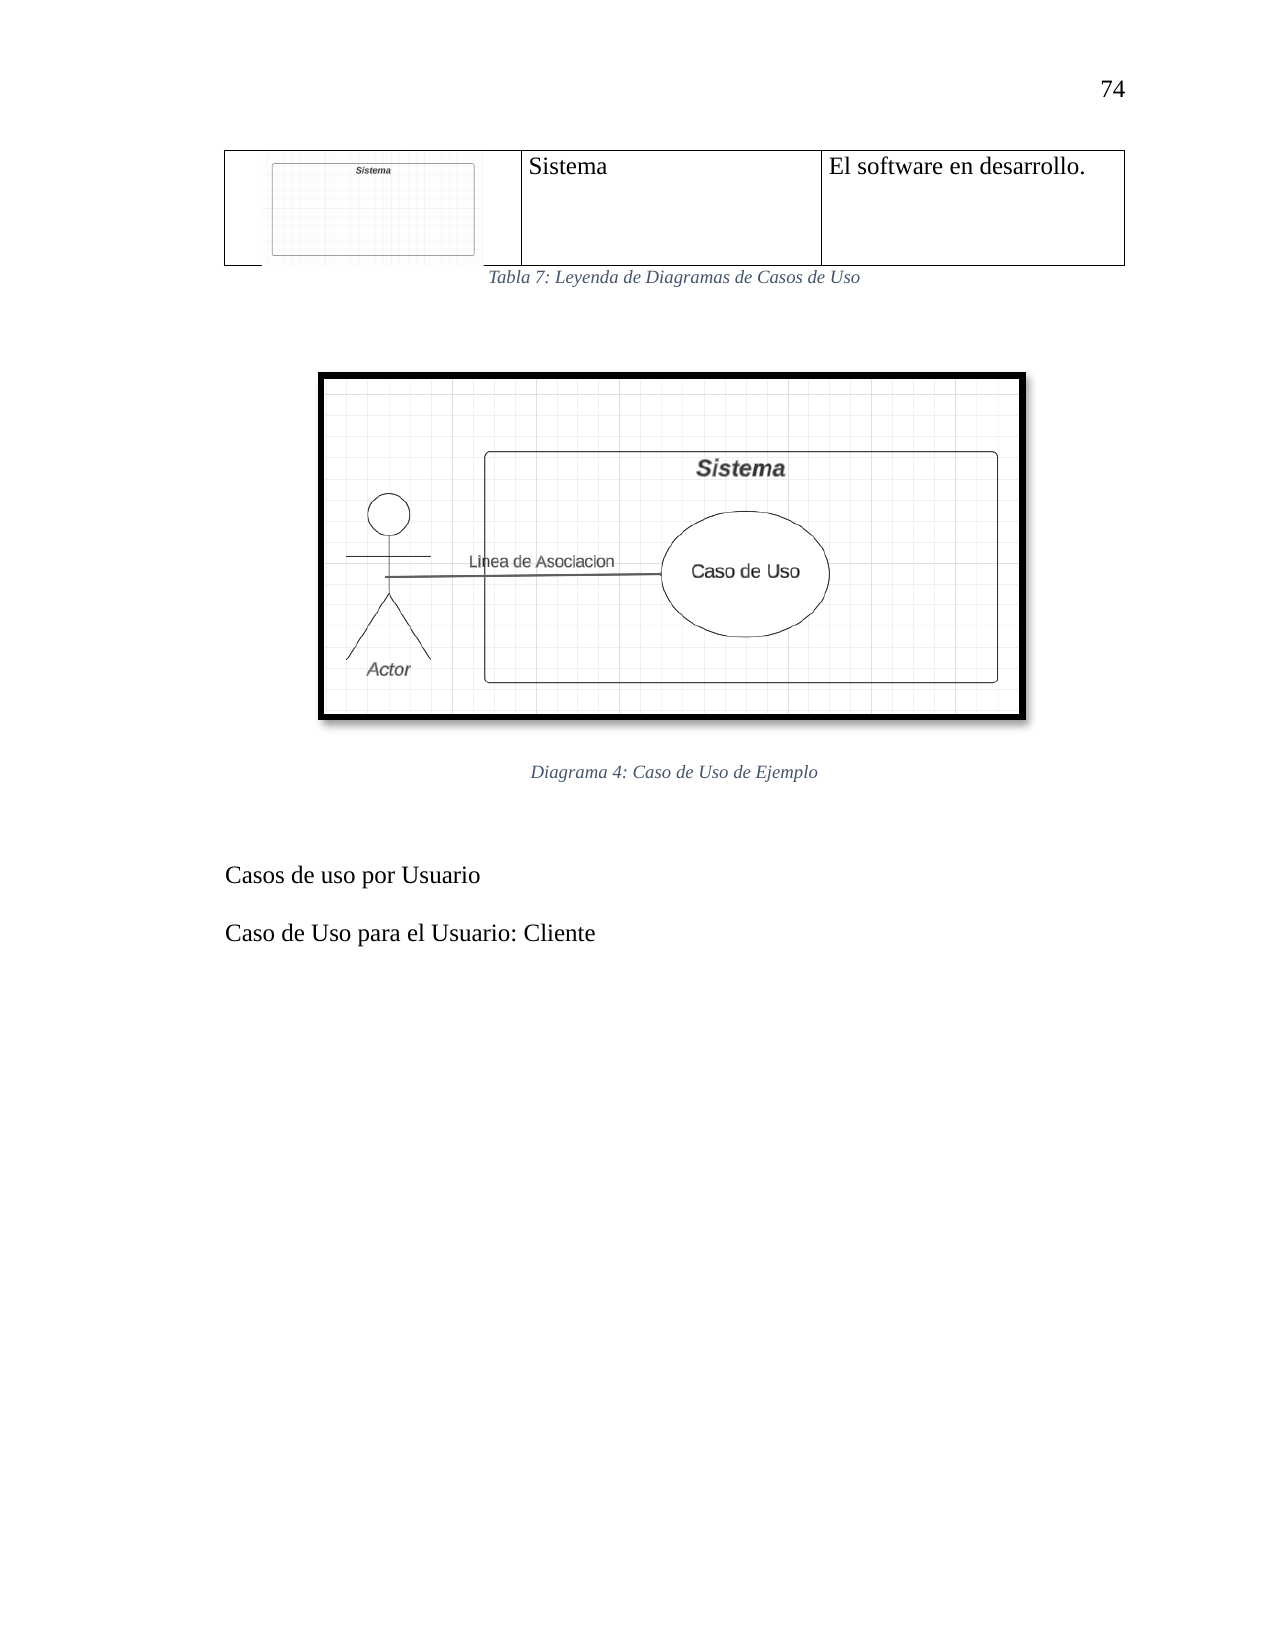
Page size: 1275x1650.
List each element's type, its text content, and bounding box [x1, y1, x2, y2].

text Casos de uso por Usuario [150, 861, 1125, 889]
picture [261, 151, 484, 266]
table_cell [225, 151, 261, 265]
table_cell Sistema [522, 151, 821, 265]
text Caso de Uso para el Usuario: Cliente [150, 918, 1125, 947]
picture [324, 379, 1019, 714]
text Diagrama 4: Caso de Uso de Ejemplo [150, 761, 1125, 782]
table_cell [484, 151, 521, 265]
table_cell El software en desarrollo. [822, 151, 1124, 265]
text Tabla 7: Leyenda de Diagramas de Casos de Uso [150, 266, 1125, 288]
